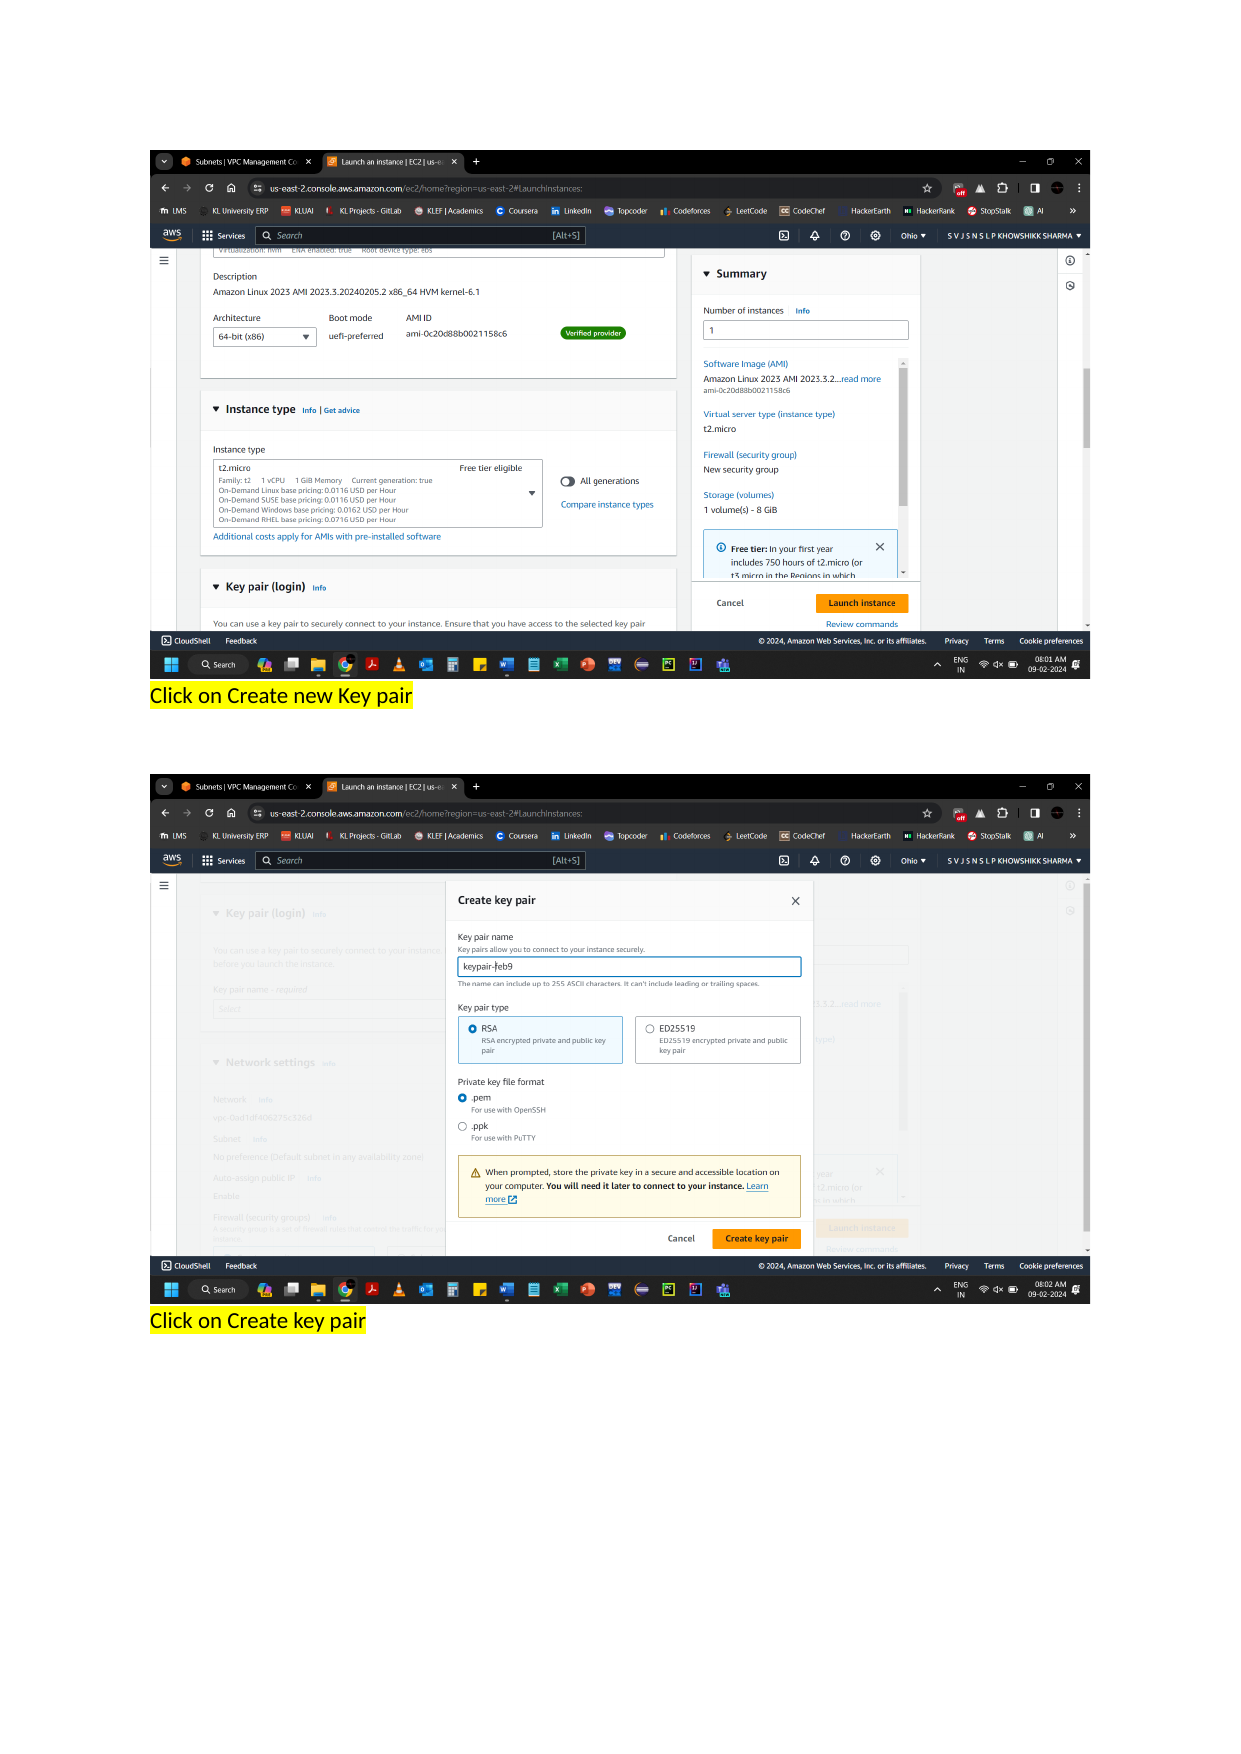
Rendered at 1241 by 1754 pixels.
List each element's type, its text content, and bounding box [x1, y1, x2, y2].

picture [150, 150, 1091, 679]
picture [150, 774, 1091, 1304]
text Click on Create key pair [150, 1304, 1090, 1334]
text Click on Create new Key pair [150, 679, 1090, 709]
